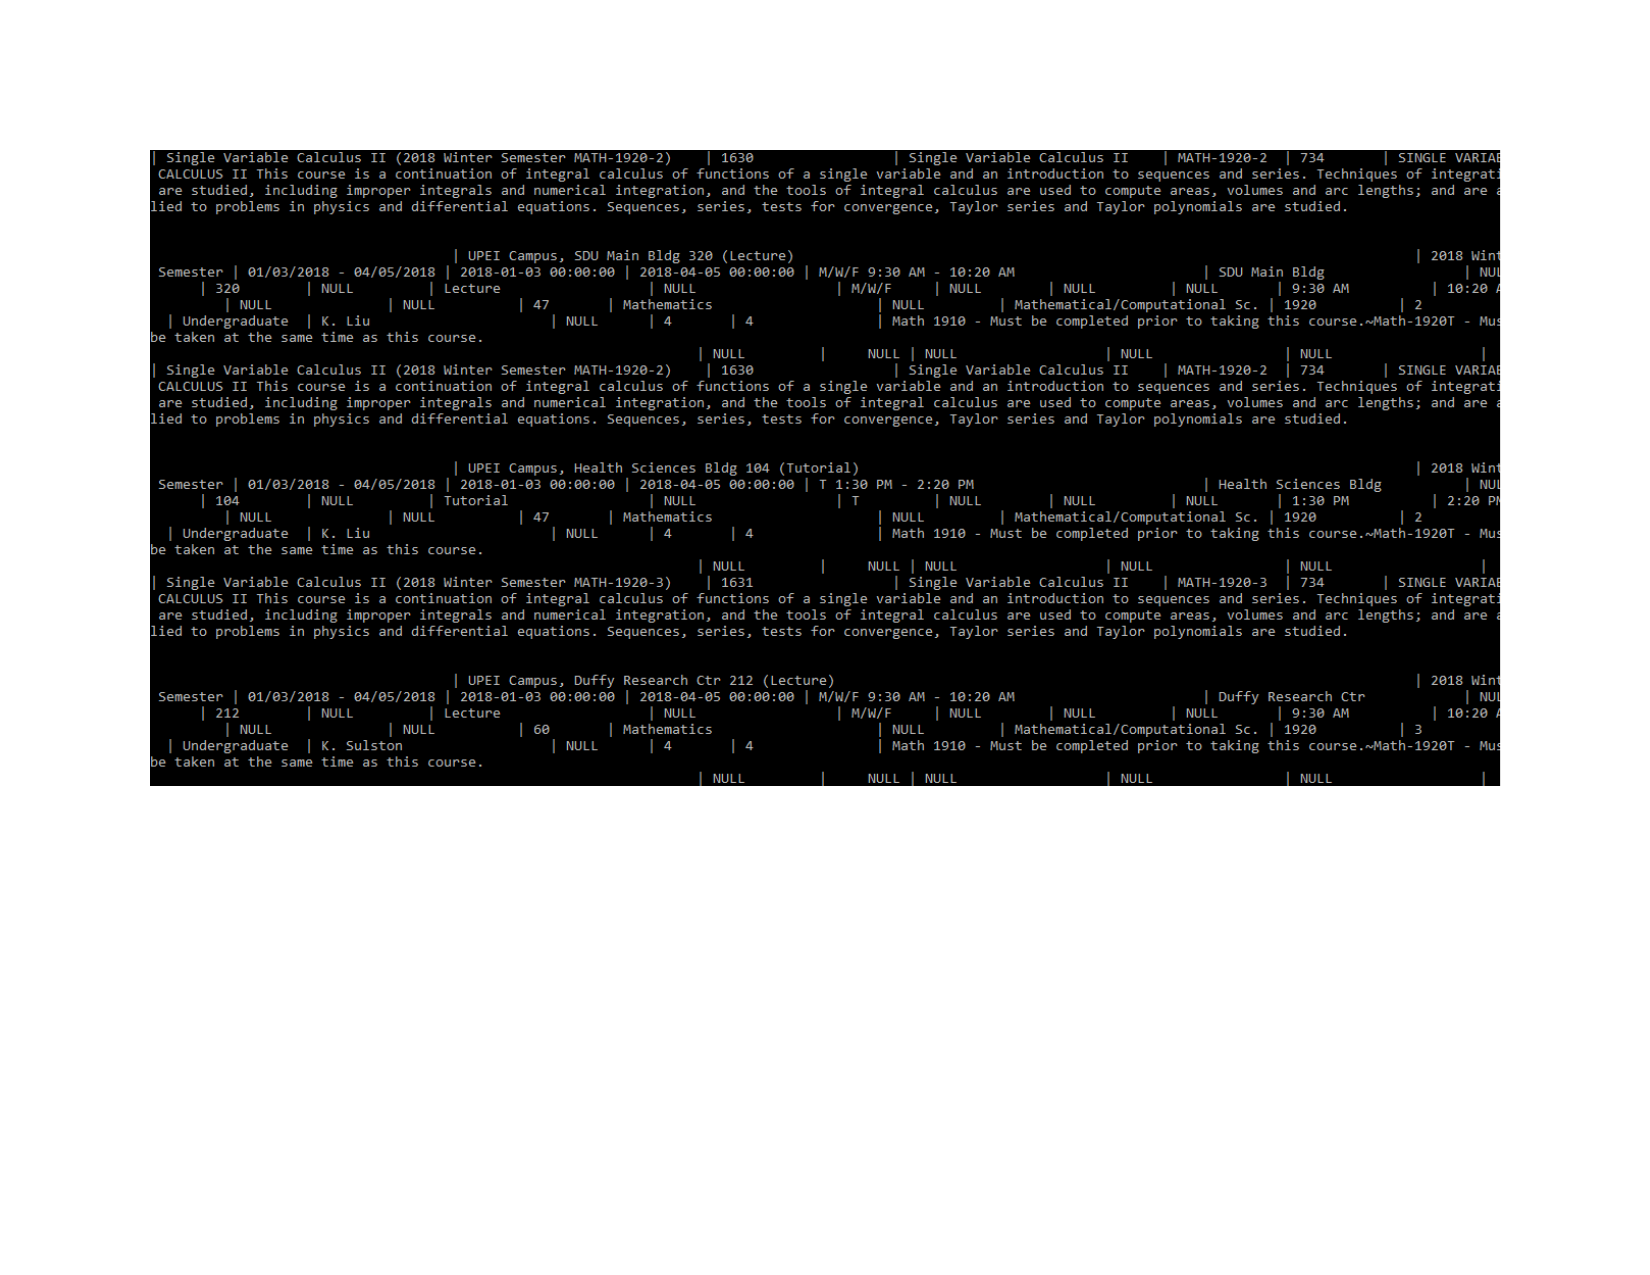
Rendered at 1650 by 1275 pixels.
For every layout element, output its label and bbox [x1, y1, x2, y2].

picture [150, 150, 1500, 786]
